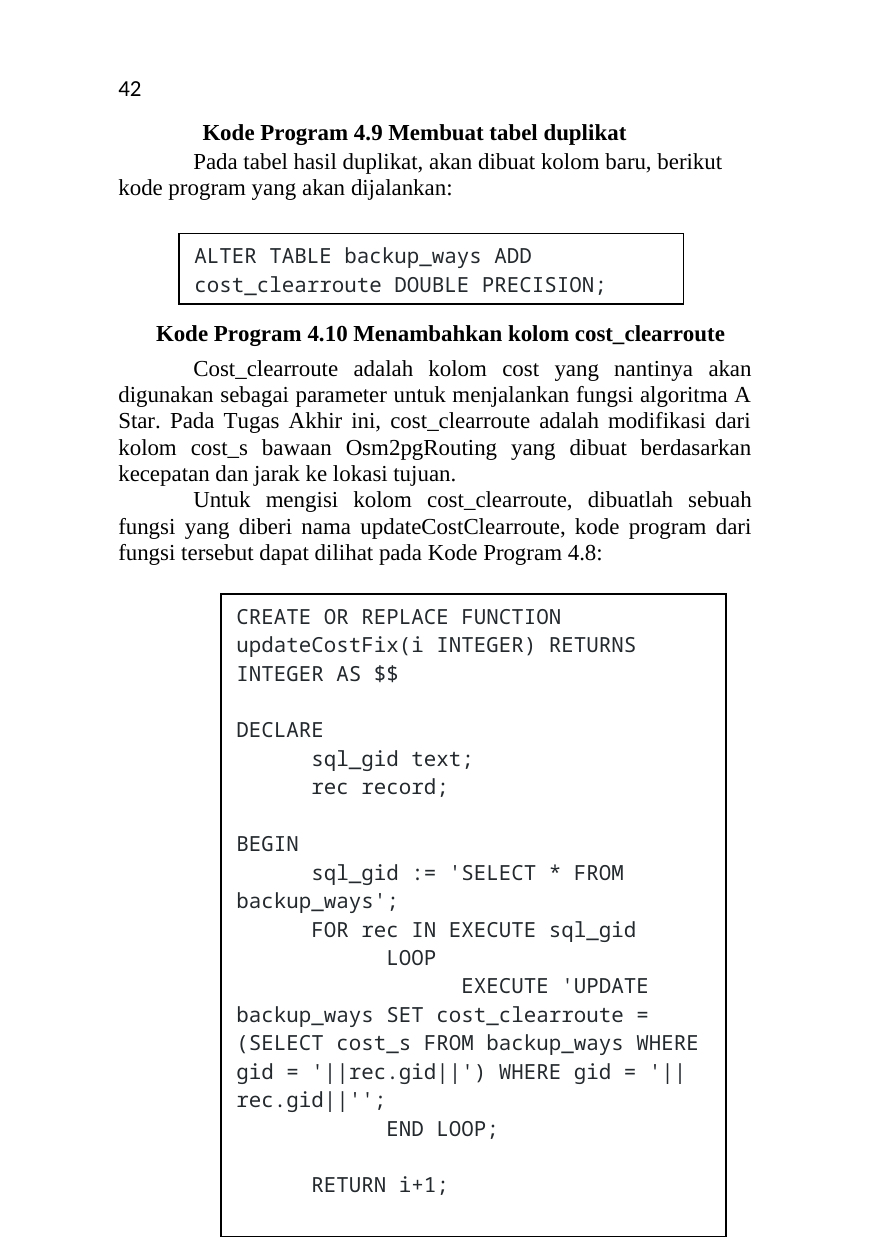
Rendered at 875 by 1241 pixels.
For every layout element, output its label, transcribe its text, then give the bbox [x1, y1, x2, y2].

text Cost_clearroute adalah kolom cost yang nantinya akan digunakan sebagai parameter untuk menjalankan fungsi algoritma A Star. Pada Tugas Akhir ini, cost_clearroute adalah modifikasi dari kolom cost_s bawaan Osm2pgRouting yang dibuat berdasarkan kecepatan dan jarak ke lokasi tujuan. [118, 228, 752, 487]
text Pada tabel hasil duplikat, akan dibuat kolom baru, berikut kode program yang akan dijalankan: [118, 148, 752, 200]
text Untuk mengisi kolom cost_clearroute, dibuatlah sebuah fungsi yang diberi nama updateCostClearroute, kode program dari fungsi tersebut dapat dilihat pada Kode Program 4.8: [118, 487, 752, 566]
